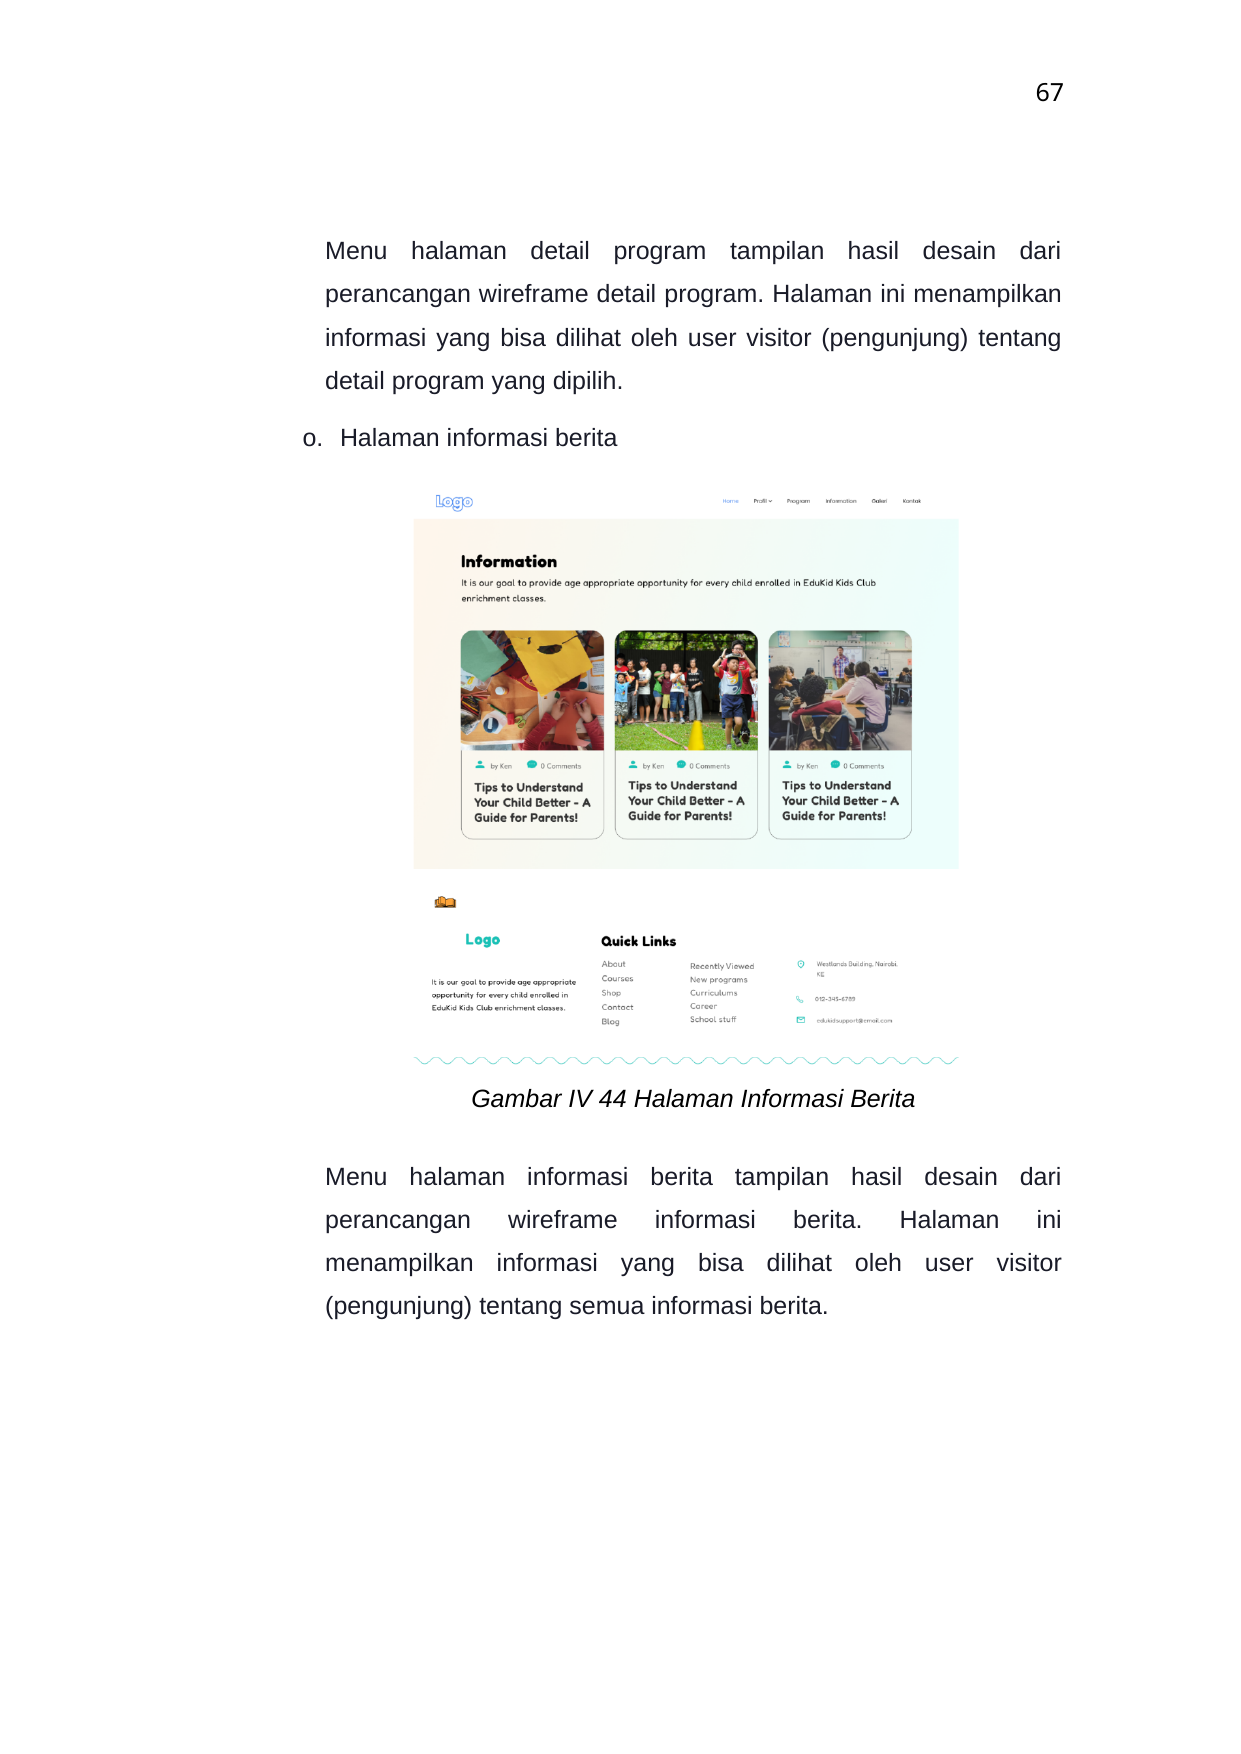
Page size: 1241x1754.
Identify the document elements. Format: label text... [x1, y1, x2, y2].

picture [413, 483, 959, 1075]
list Halaman informasi berita [302, 423, 1050, 452]
text Menu halaman detail program tampilan hasil desain dari perancangan wireframe detail program. Halaman ini menampilkan informasi yang bisa dilihat oleh user visitor (pengunjung) tentang detail program yang dipilih. [325, 236, 1063, 394]
